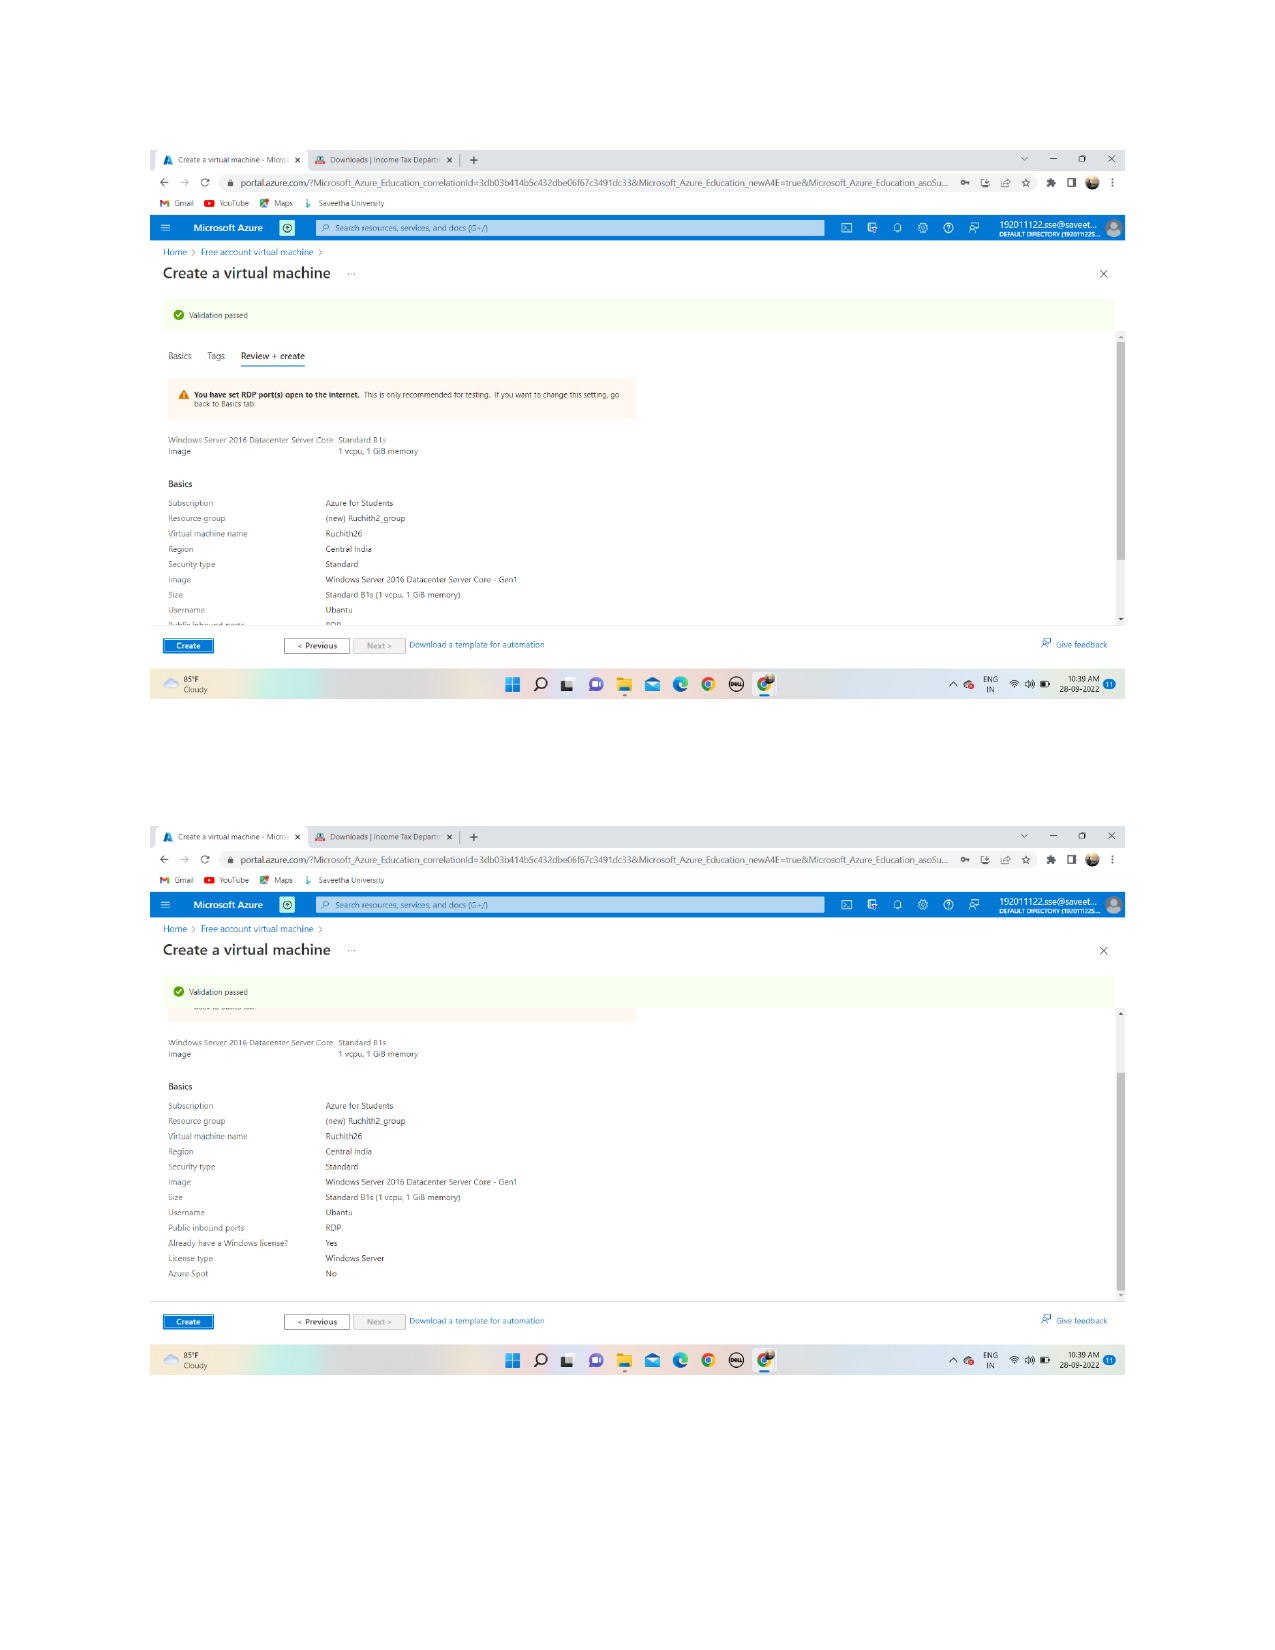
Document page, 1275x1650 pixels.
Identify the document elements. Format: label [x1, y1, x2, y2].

picture [150, 150, 1125, 699]
picture [150, 826, 1125, 1375]
